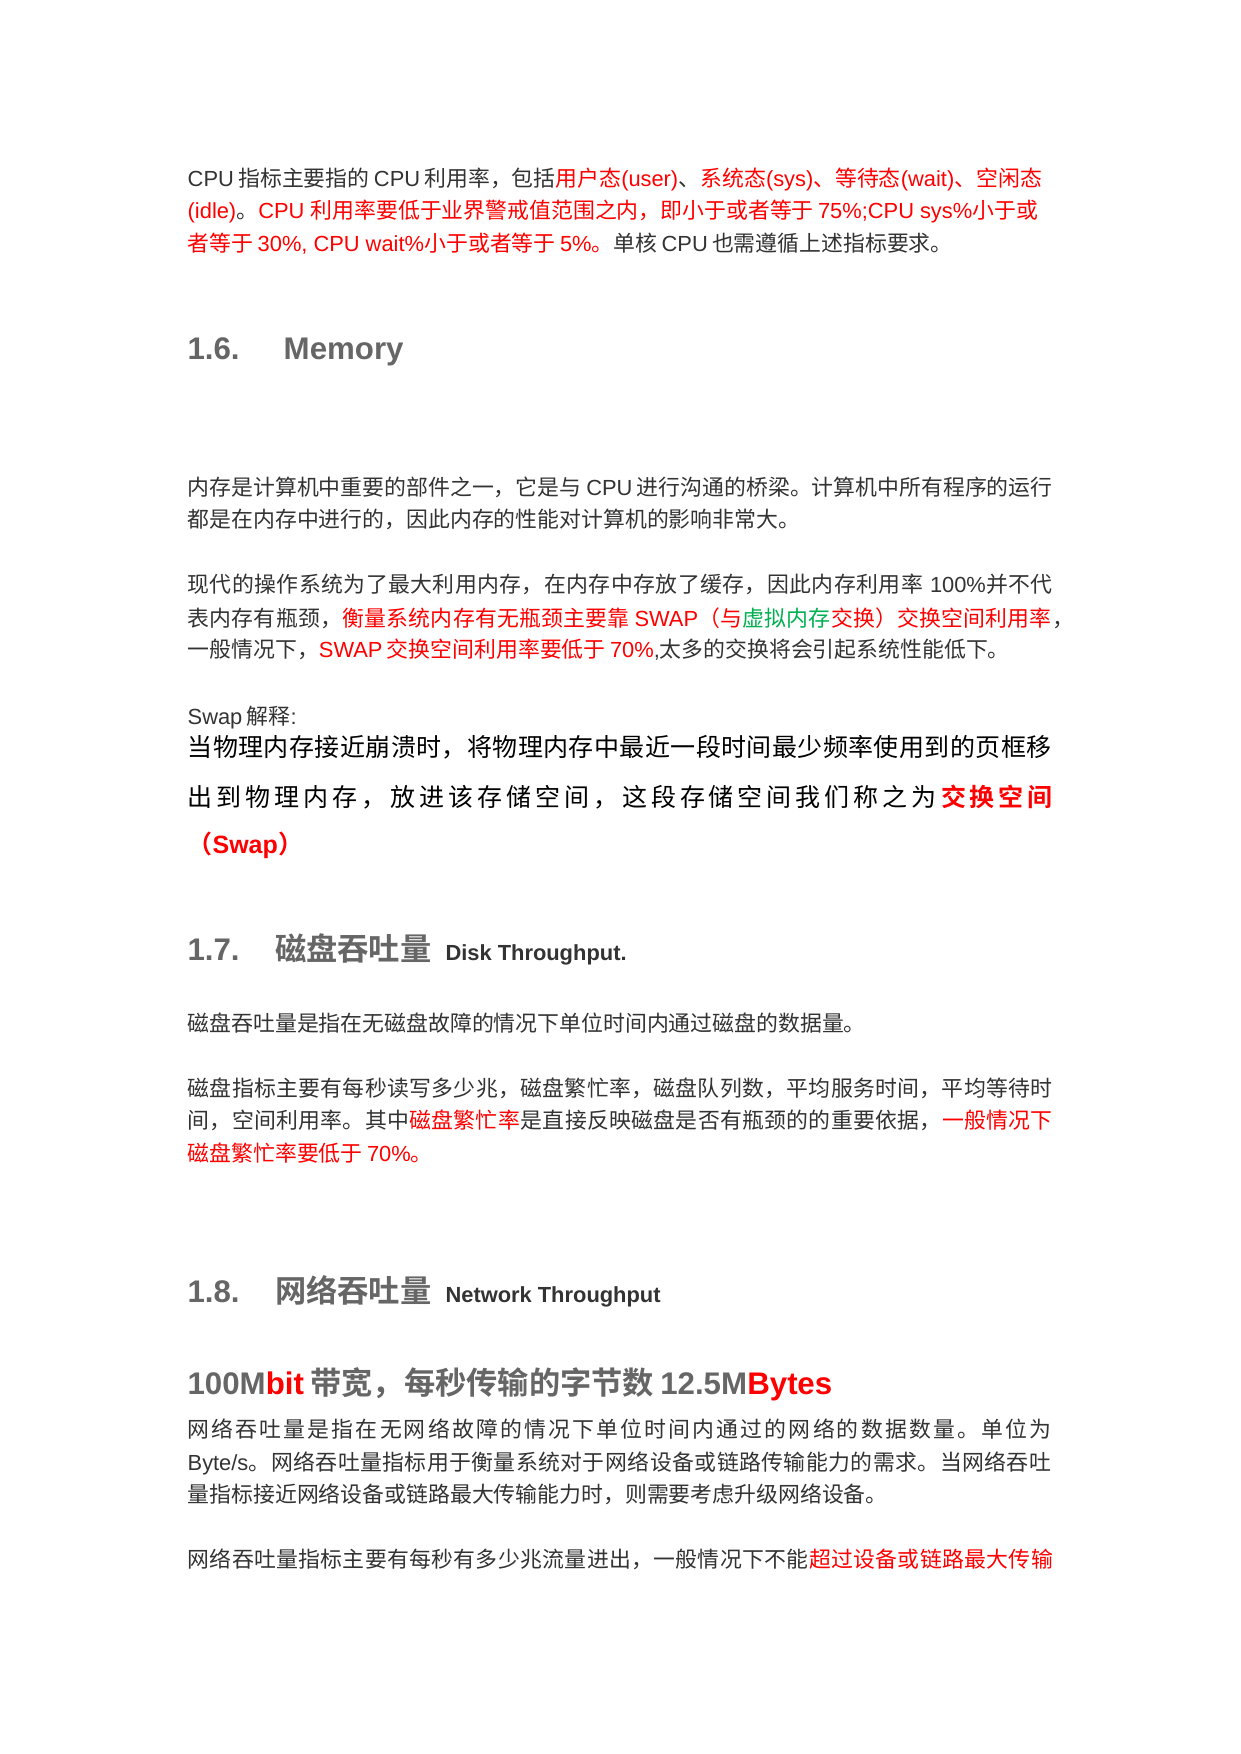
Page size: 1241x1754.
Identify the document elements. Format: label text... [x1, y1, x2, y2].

text 磁盘吞吐量是指在无磁盘故障的情况下单位时间内通过磁盘的数据量。 [187, 1007, 1053, 1039]
text 当物理内存接近崩溃时，将物理内存中最近一段时间最少频率使用到的页框移出到物理内存，放进该存储空间，这段存储空间我们称之为交换空间（Swap） [187, 731, 1053, 861]
text 网络吞吐量是指在无网络故障的情况下单位时间内通过的网络的数据数量。单位为Byte/s。网络吞吐量指标用于衡量系统对于网络设备或链路传输能力的需求。当网络吞吐量指标接近网络设备或链路最大传输能力时，则需要考虑升级网络设备。 [187, 1413, 1053, 1511]
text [187, 1543, 1053, 1576]
text Swap解释: [187, 698, 1053, 731]
text 内存是计算机中重要的部件之一，它是与CPU进行沟通的桥梁。计算机中所有程序的运行都是在内存中进行的，因此内存的性能对计算机的影响非常大。 [187, 471, 1053, 536]
text 现代的操作系统为了最大利用内存，在内存中存放了缓存，因此内存利用率100%并不代表内存有瓶颈，衡量系统内存有无瓶颈主要靠SWAP（与虚拟内存交换）交换空间利用率，一般情况下，SWAP交换空间利用率要低于70%,太多的交换将会引起系统性能低下。 [187, 568, 1053, 666]
subtitle 网络吞吐量 Network Throughput [187, 1258, 1053, 1323]
subtitle Memory [187, 316, 1053, 381]
text 100Mbit带宽，每秒传输的字节数12.5MBytes [187, 1348, 1053, 1413]
text CPU指标主要指的CPU利用率，包括用户态(user)、系统态(sys)、等待态(wait)、空闲态(idle)。CPU 利用率要低于业界警戒值范围之内，即小于或者等于75%;CPU sys%小于或者等于30%, CPU wait%小于或者等于5%。单核CPU也需遵循上述指标要求。 [187, 162, 1053, 259]
text 磁盘指标主要有每秒读写多少兆，磁盘繁忙率，磁盘队列数，平均服务时间，平均等待时间，空间利用率。其中磁盘繁忙率是直接反映磁盘是否有瓶颈的的重要依据，一般情况下，磁盘繁忙率要低于70%。 [187, 1072, 1053, 1169]
subtitle 磁盘吞吐量 Disk Throughput. [187, 917, 1053, 982]
